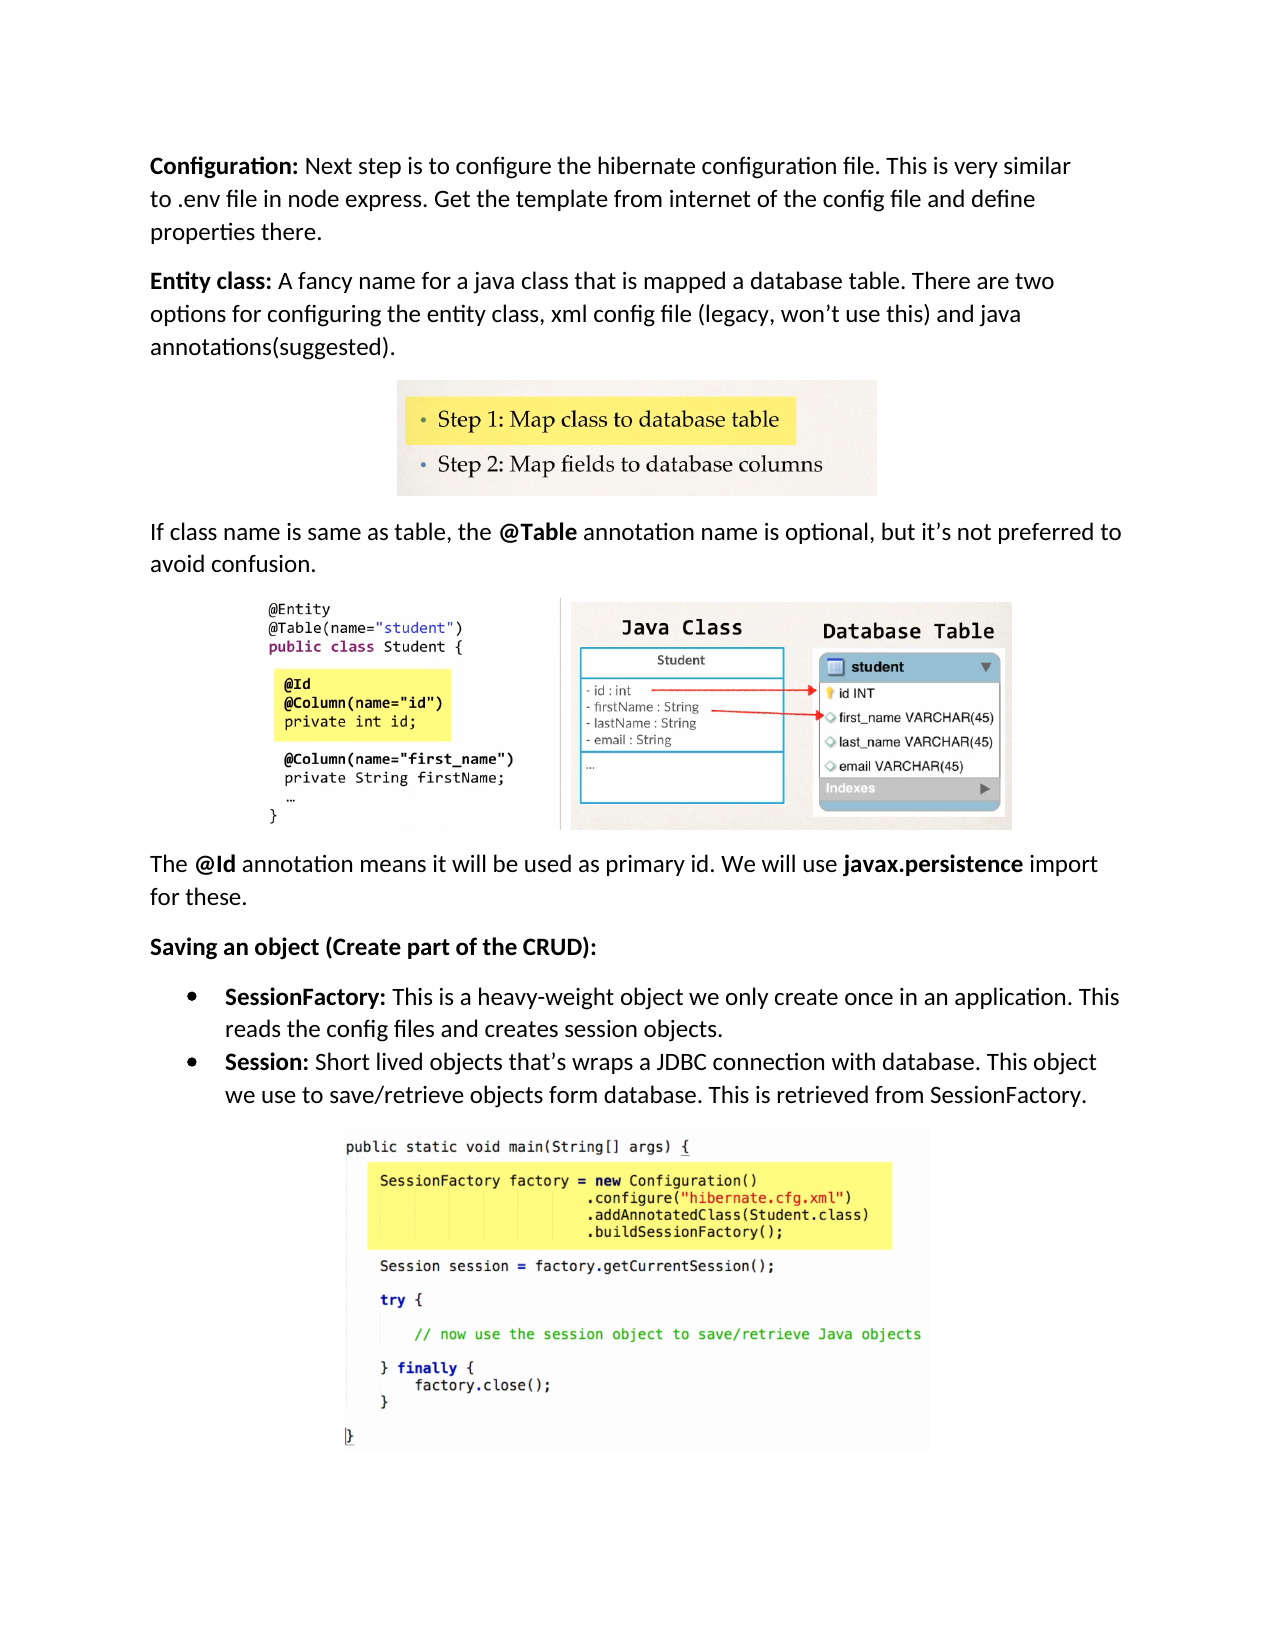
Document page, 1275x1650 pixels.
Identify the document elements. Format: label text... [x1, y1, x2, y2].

picture [343, 1128, 930, 1451]
text If class name is same as table, the @Table annotation name is optional, but it’s not preferred to avoid confusion. [150, 516, 1125, 579]
picture [397, 380, 877, 496]
text Saving an object (Create part of the CRUD): [150, 931, 1125, 962]
list Session: Short lived objects that’s wraps a JDBC connection with database. This object we use to save/retrieve objects form database. This is retrieved from SessionFactory. [187, 1046, 1125, 1110]
text Configuration: Next step is to configure the hibernate configuration file. This is very similar to .env file in node express. Get the template from internet of the config file and define properties there. [150, 150, 1125, 246]
list SessionFactory: This is a heavy-weight object we only create once in an application. This reads the config files and creates session objects. [187, 981, 1125, 1044]
text Entity class: A fancy name for a java class that is mapped a database table. There are two options for configuring the entity class, xml config file (legacy, won’t use this) and java annotations(suggested). [150, 265, 1125, 362]
picture [571, 602, 1012, 830]
picture [262, 598, 561, 830]
text The @Id annotation means it will be used as primary id. We will use javax.persistence import for these. [150, 848, 1125, 912]
